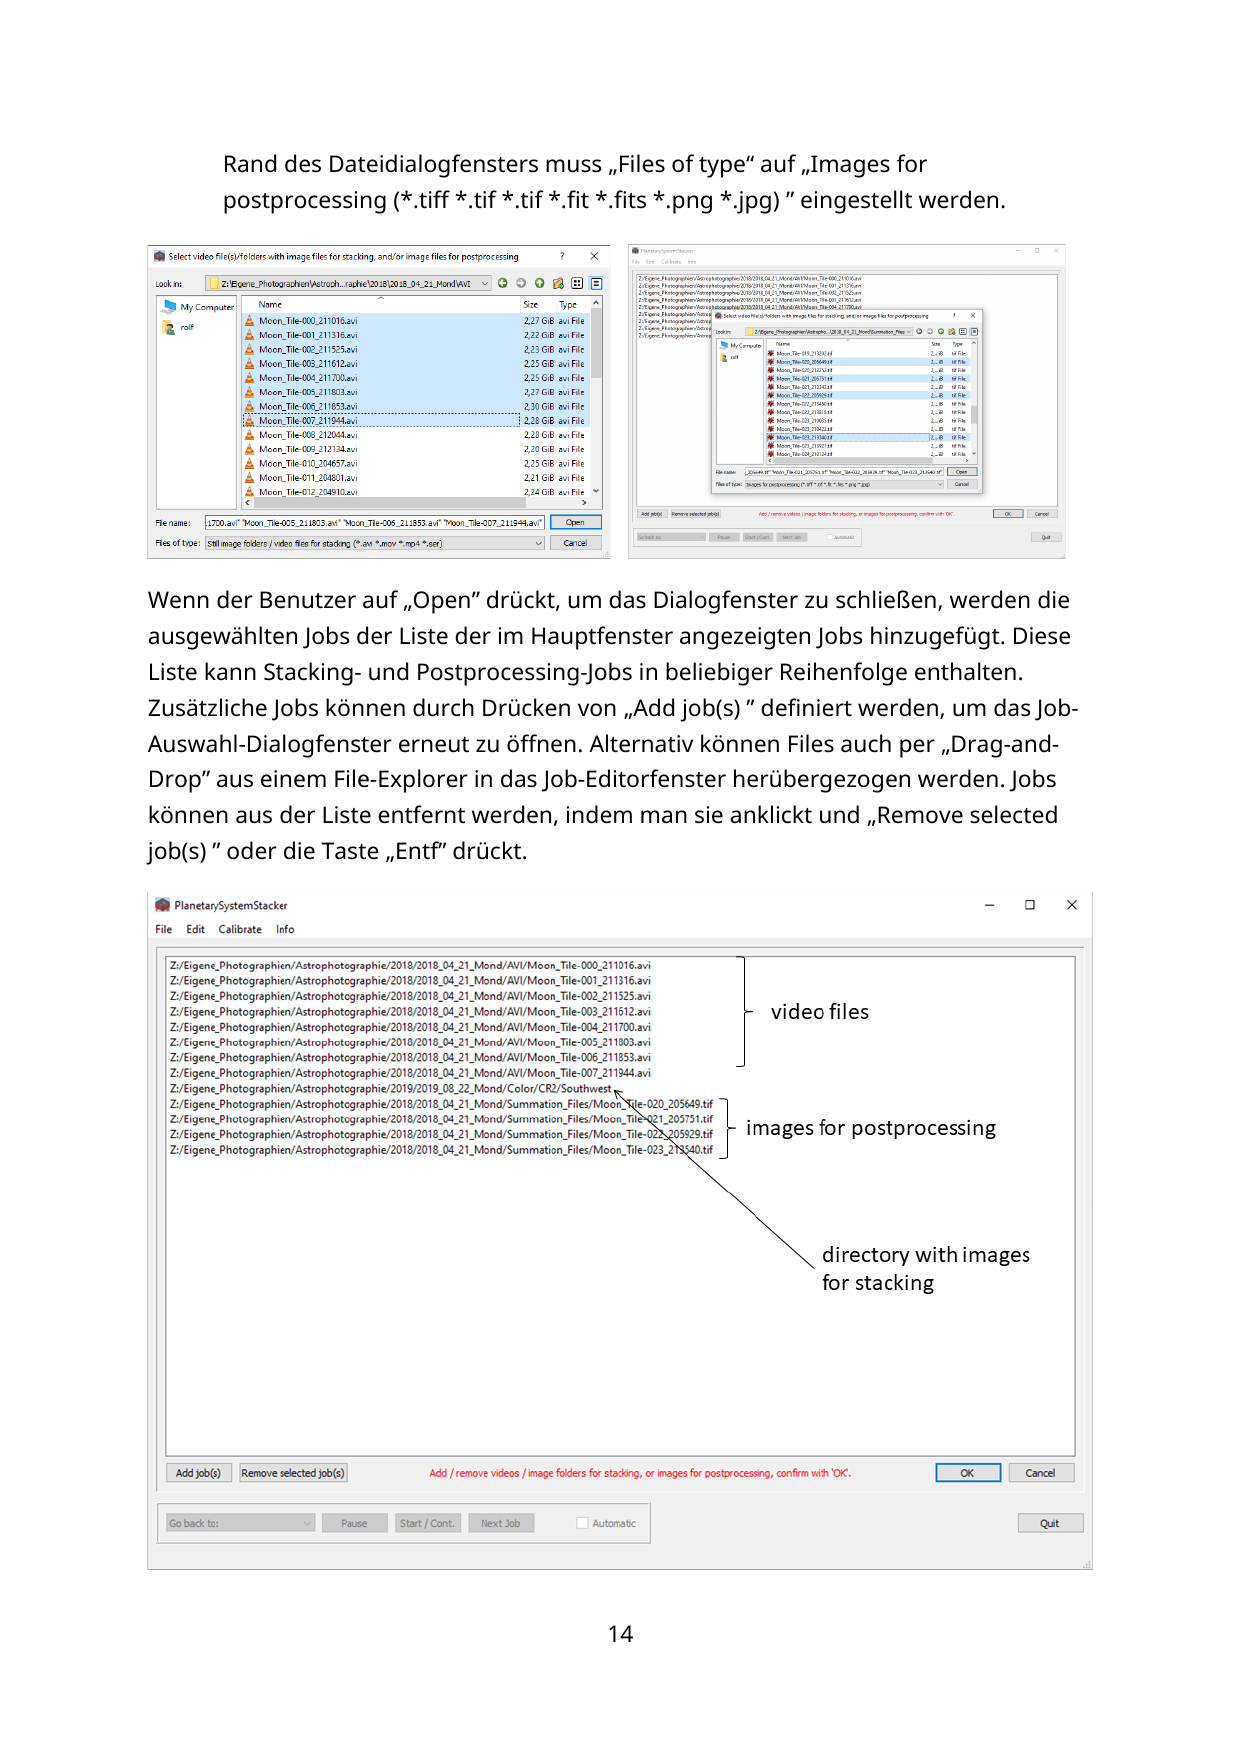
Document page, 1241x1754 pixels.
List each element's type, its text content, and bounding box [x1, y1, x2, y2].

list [185, 148, 1093, 215]
picture [147, 892, 1093, 1570]
picture [147, 245, 611, 559]
picture [628, 244, 1066, 559]
text Wenn der Benutzer auf „Open” drückt, um das Dialogfenster zu schließen, werden die ausgewählten Jobs der Liste der im Hauptfenster angezeigten Jobs hinzugefügt. Diese Liste kann Stacking- und Postprocessing-Jobs in beliebiger Reihenfolge enthalten. Zusätzliche Jobs können durch Drücken von „Add job(s) ” definiert werden, um das Job-Auswahl-Dialogfenster erneut zu öffnen. Alternativ können Files auch per „Drag-and-Drop” aus einem File-Explorer in das Job-Editorfenster herübergezogen werden. Jobs können aus der Liste entfernt werden, indem man sie anklickt und „Remove selected job(s) ” oder die Taste „Entf” drückt. [148, 584, 1093, 867]
